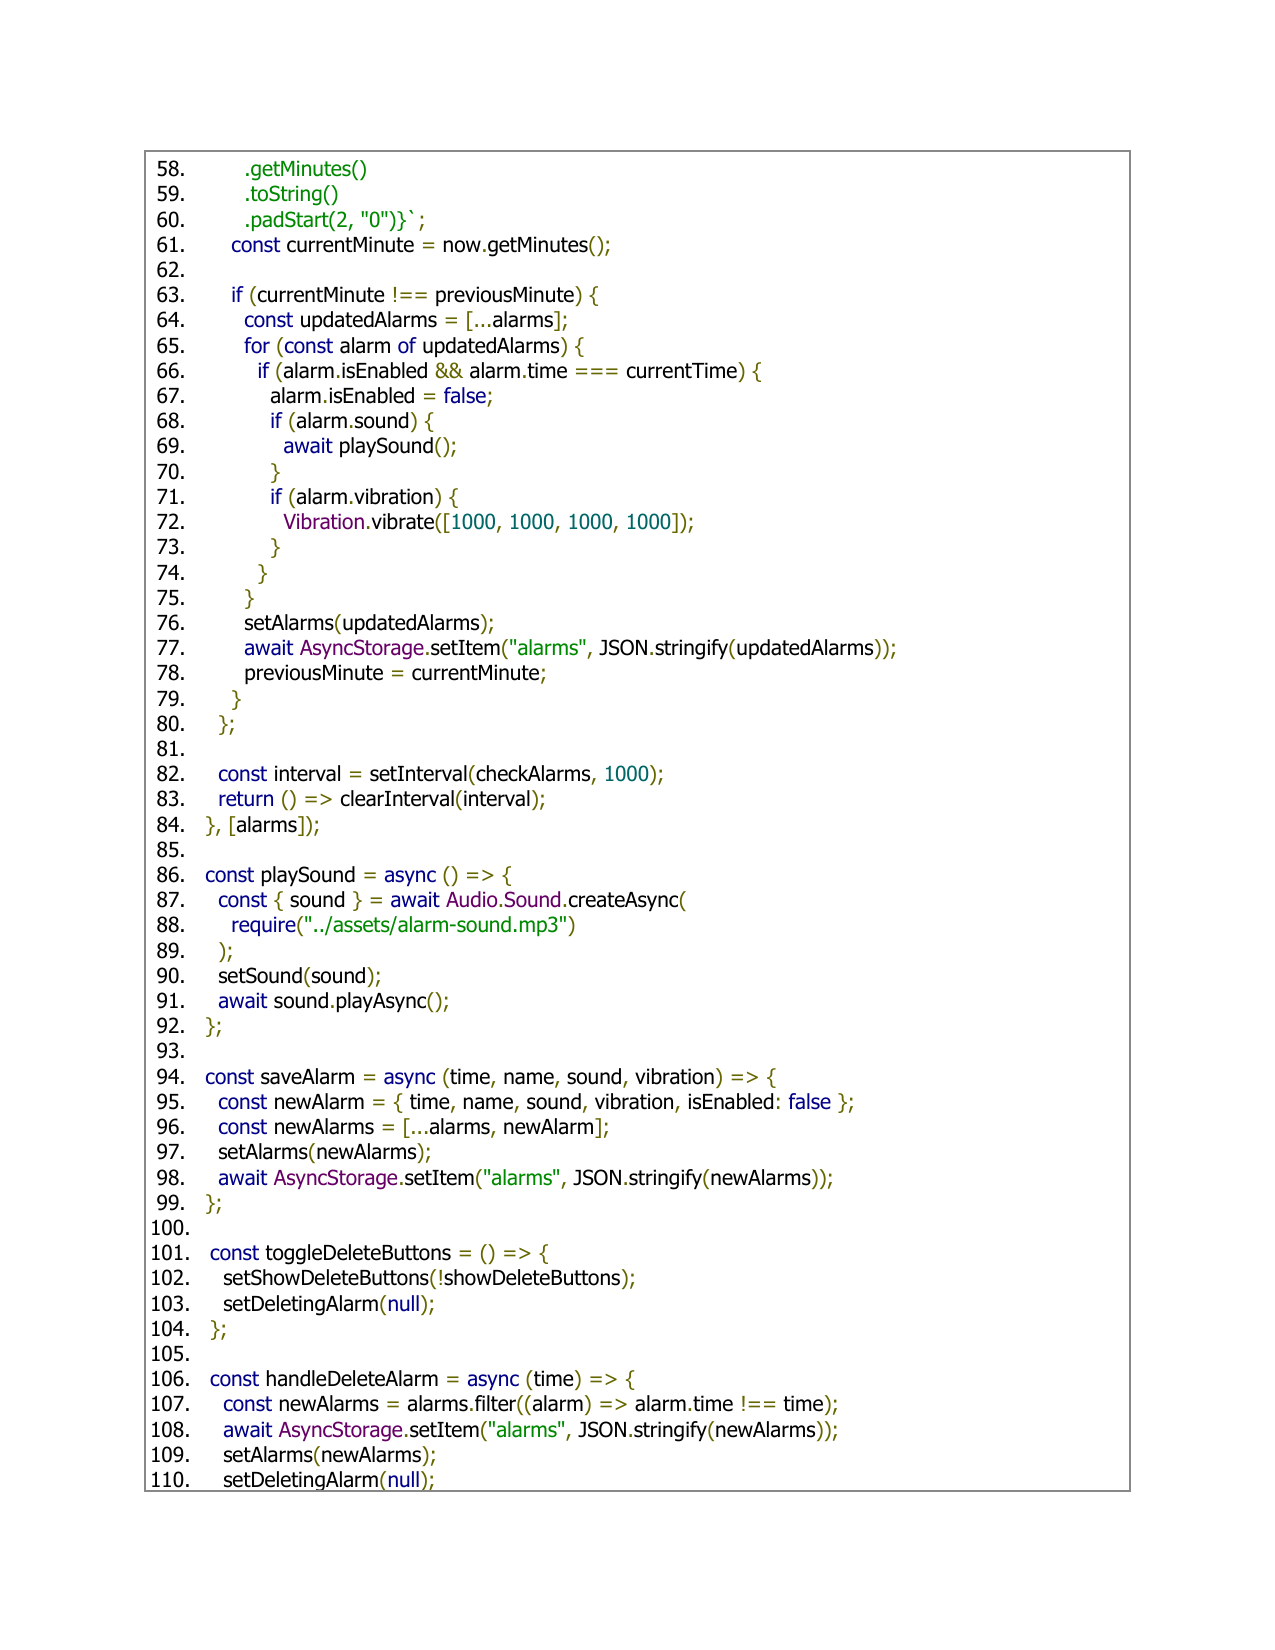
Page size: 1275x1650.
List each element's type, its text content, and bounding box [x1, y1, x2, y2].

text 96. const newAlarms = [...alarms, newAlarm]; [150, 1114, 1125, 1139]
text 68. if (alarm.sound) { [150, 408, 1125, 433]
text 72. Vibration.vibrate([1000, 1000, 1000, 1000]); [150, 509, 1125, 534]
text 69. await playSound(); [150, 433, 1125, 458]
text 71. if (alarm.vibration) { [150, 483, 1125, 509]
text 86. const playSound = async () => { [150, 862, 1125, 887]
text 93. [150, 1038, 1125, 1063]
text 105. [150, 1341, 1125, 1366]
text 95. const newAlarm = { time, name, sound, vibration, isEnabled: false }; [150, 1088, 1125, 1114]
text 102. setShowDeleteButtons(!showDeleteButtons); [150, 1265, 1125, 1290]
text 63. if (currentMinute !== previousMinute) { [150, 282, 1125, 307]
text 91. await sound.playAsync(); [150, 988, 1125, 1013]
text 64. const updatedAlarms = [...alarms]; [150, 307, 1125, 332]
text 62. [150, 257, 1125, 282]
text 81. [150, 736, 1125, 761]
text 67. alarm.isEnabled = false; [150, 383, 1125, 408]
text 108. await AsyncStorage.setItem("alarms", JSON.stringify(newAlarms)); [150, 1416, 1125, 1441]
text 92. }; [150, 1013, 1125, 1038]
text 94. const saveAlarm = async (time, name, sound, vibration) => { [150, 1063, 1125, 1088]
text 79. } [150, 685, 1125, 710]
text 110. setDeletingAlarm(null); [150, 1467, 1125, 1490]
text 85. [150, 836, 1125, 862]
text 76. setAlarms(updatedAlarms); [150, 609, 1125, 635]
text 89. ); [150, 937, 1125, 962]
text 103. setDeletingAlarm(null); [150, 1290, 1125, 1315]
text 75. } [150, 584, 1125, 609]
text 77. await AsyncStorage.setItem("alarms", JSON.stringify(updatedAlarms)); [150, 635, 1125, 660]
text 73. } [150, 534, 1125, 559]
text 104. }; [150, 1315, 1125, 1341]
text 83. return () => clearInterval(interval); [150, 786, 1125, 811]
text 98. await AsyncStorage.setItem("alarms", JSON.stringify(newAlarms)); [150, 1164, 1125, 1189]
text 109. setAlarms(newAlarms); [150, 1441, 1125, 1467]
text 65. for (const alarm of updatedAlarms) { [150, 332, 1125, 357]
text 66. if (alarm.isEnabled && alarm.time === currentTime) { [150, 357, 1125, 383]
text 84. }, [alarms]); [150, 811, 1125, 836]
text 97. setAlarms(newAlarms); [150, 1139, 1125, 1164]
text 99. }; [150, 1189, 1125, 1214]
text 80. }; [150, 710, 1125, 736]
text 59. .toString() [150, 181, 1125, 206]
text 106. const handleDeleteAlarm = async (time) => { [150, 1366, 1125, 1391]
text 88. require("../assets/alarm-sound.mp3") [150, 912, 1125, 937]
text 107. const newAlarms = alarms.filter((alarm) => alarm.time !== time); [150, 1391, 1125, 1416]
text 78. previousMinute = currentMinute; [150, 660, 1125, 685]
text 82. const interval = setInterval(checkAlarms, 1000); [150, 761, 1125, 786]
text 100. [150, 1214, 1125, 1240]
text 74. } [150, 559, 1125, 584]
text 87. const { sound } = await Audio.Sound.createAsync( [150, 887, 1125, 912]
text 70. } [150, 458, 1125, 483]
text 101. const toggleDeleteButtons = () => { [150, 1240, 1125, 1265]
text 58. .getMinutes() [146, 152, 1129, 181]
text 90. setSound(sound); [150, 962, 1125, 988]
text 61. const currentMinute = now.getMinutes(); [150, 231, 1125, 257]
text 60. .padStart(2, "0")}`; [150, 206, 1125, 231]
